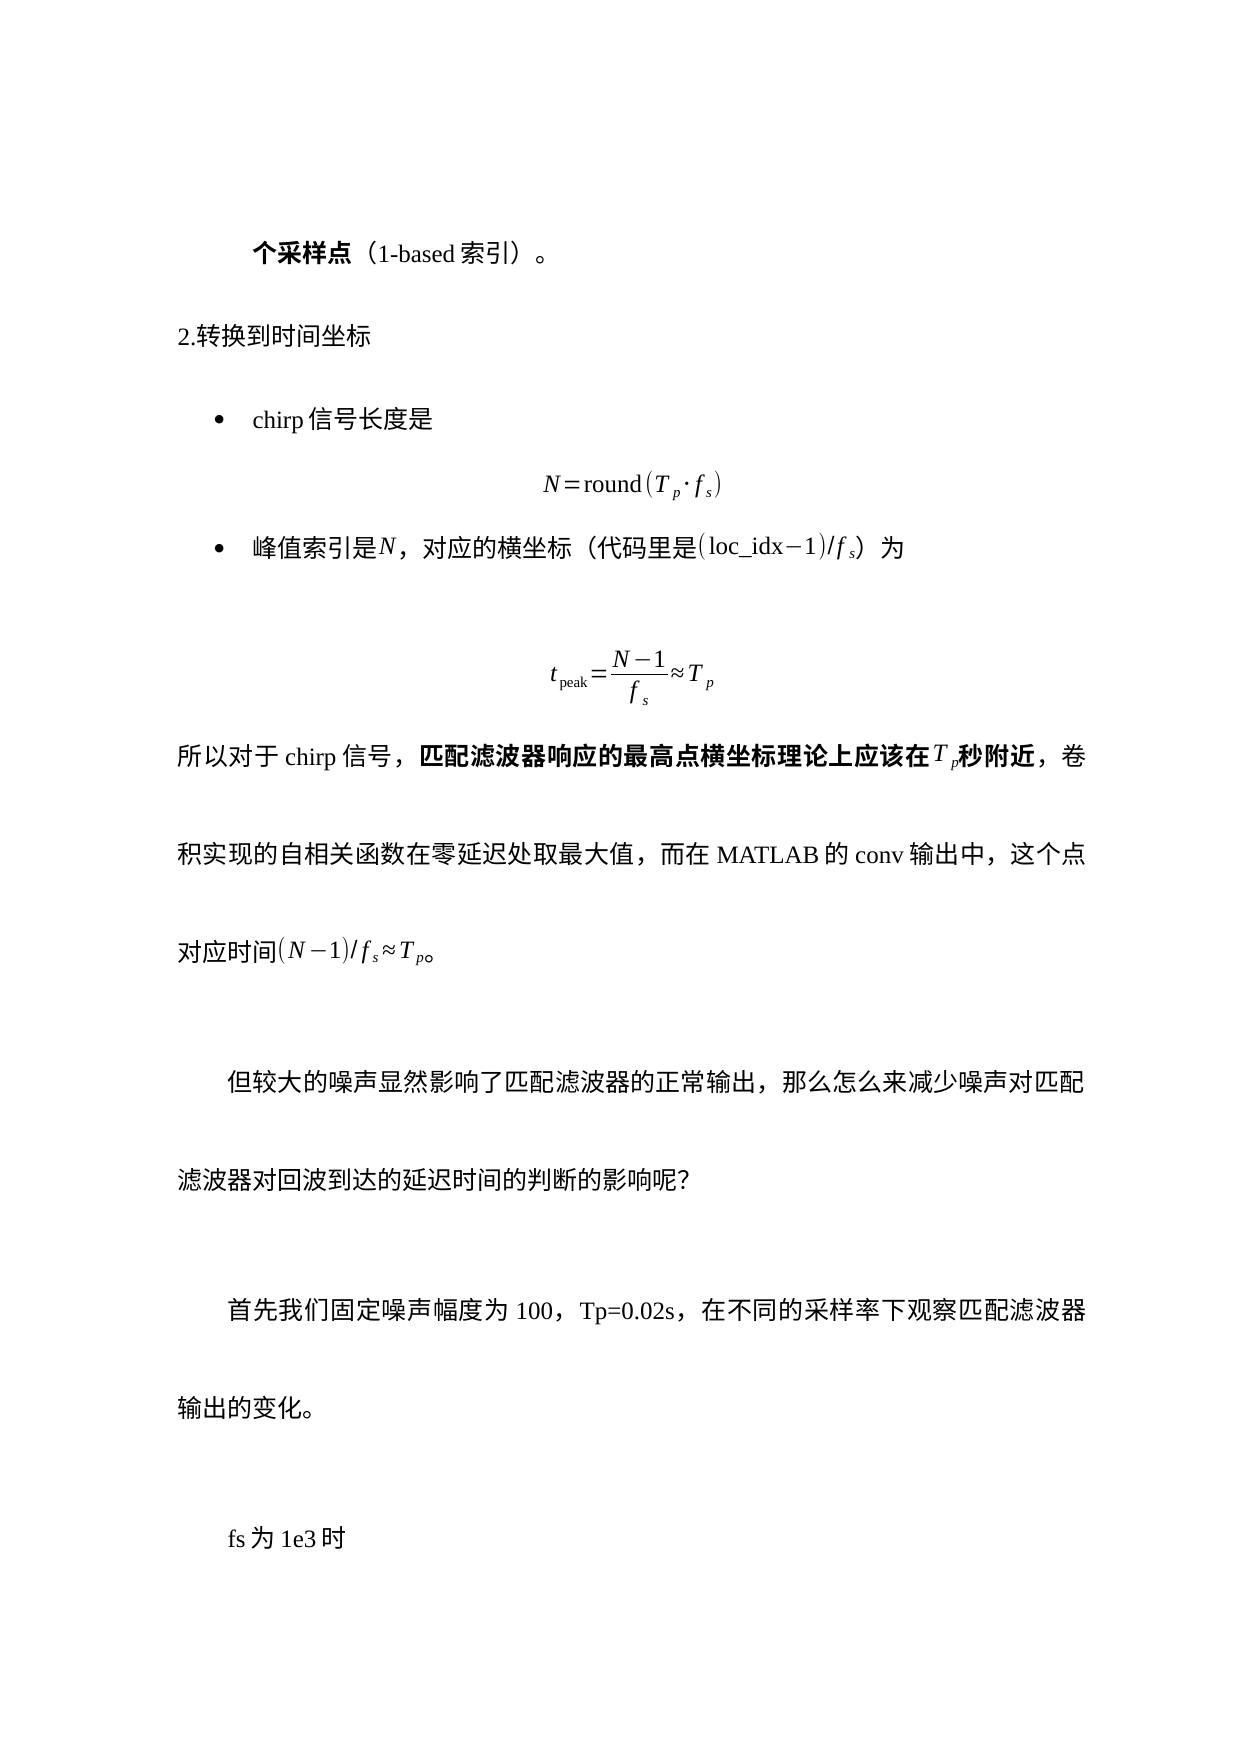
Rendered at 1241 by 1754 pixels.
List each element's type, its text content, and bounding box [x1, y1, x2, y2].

text fs为1e3时 [177, 1504, 1087, 1569]
list chirp信号长度是 [215, 386, 1087, 451]
text 但较大的噪声显然影响了匹配滤波器的正常输出，那么怎么来减少噪声对匹配滤波器对回波到达的延迟时间的判断的影响呢？ [177, 1048, 1087, 1211]
list 峰值索引是，对应的横坐标（代码里是）为 [215, 514, 1087, 628]
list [215, 219, 1087, 284]
text 所以对于chirp信号，匹配滤波器响应的最高点横坐标理论上应该在秒附近，卷积实现的自相关函数在零延迟处取最大值，而在MATLAB的conv输出中，这个点对应时间。 [177, 722, 1087, 983]
text 2.转换到时间坐标 [177, 302, 1087, 367]
text 首先我们固定噪声幅度为100，Tp=0.02s，在不同的采样率下观察匹配滤波器输出的变化。 [177, 1276, 1087, 1439]
